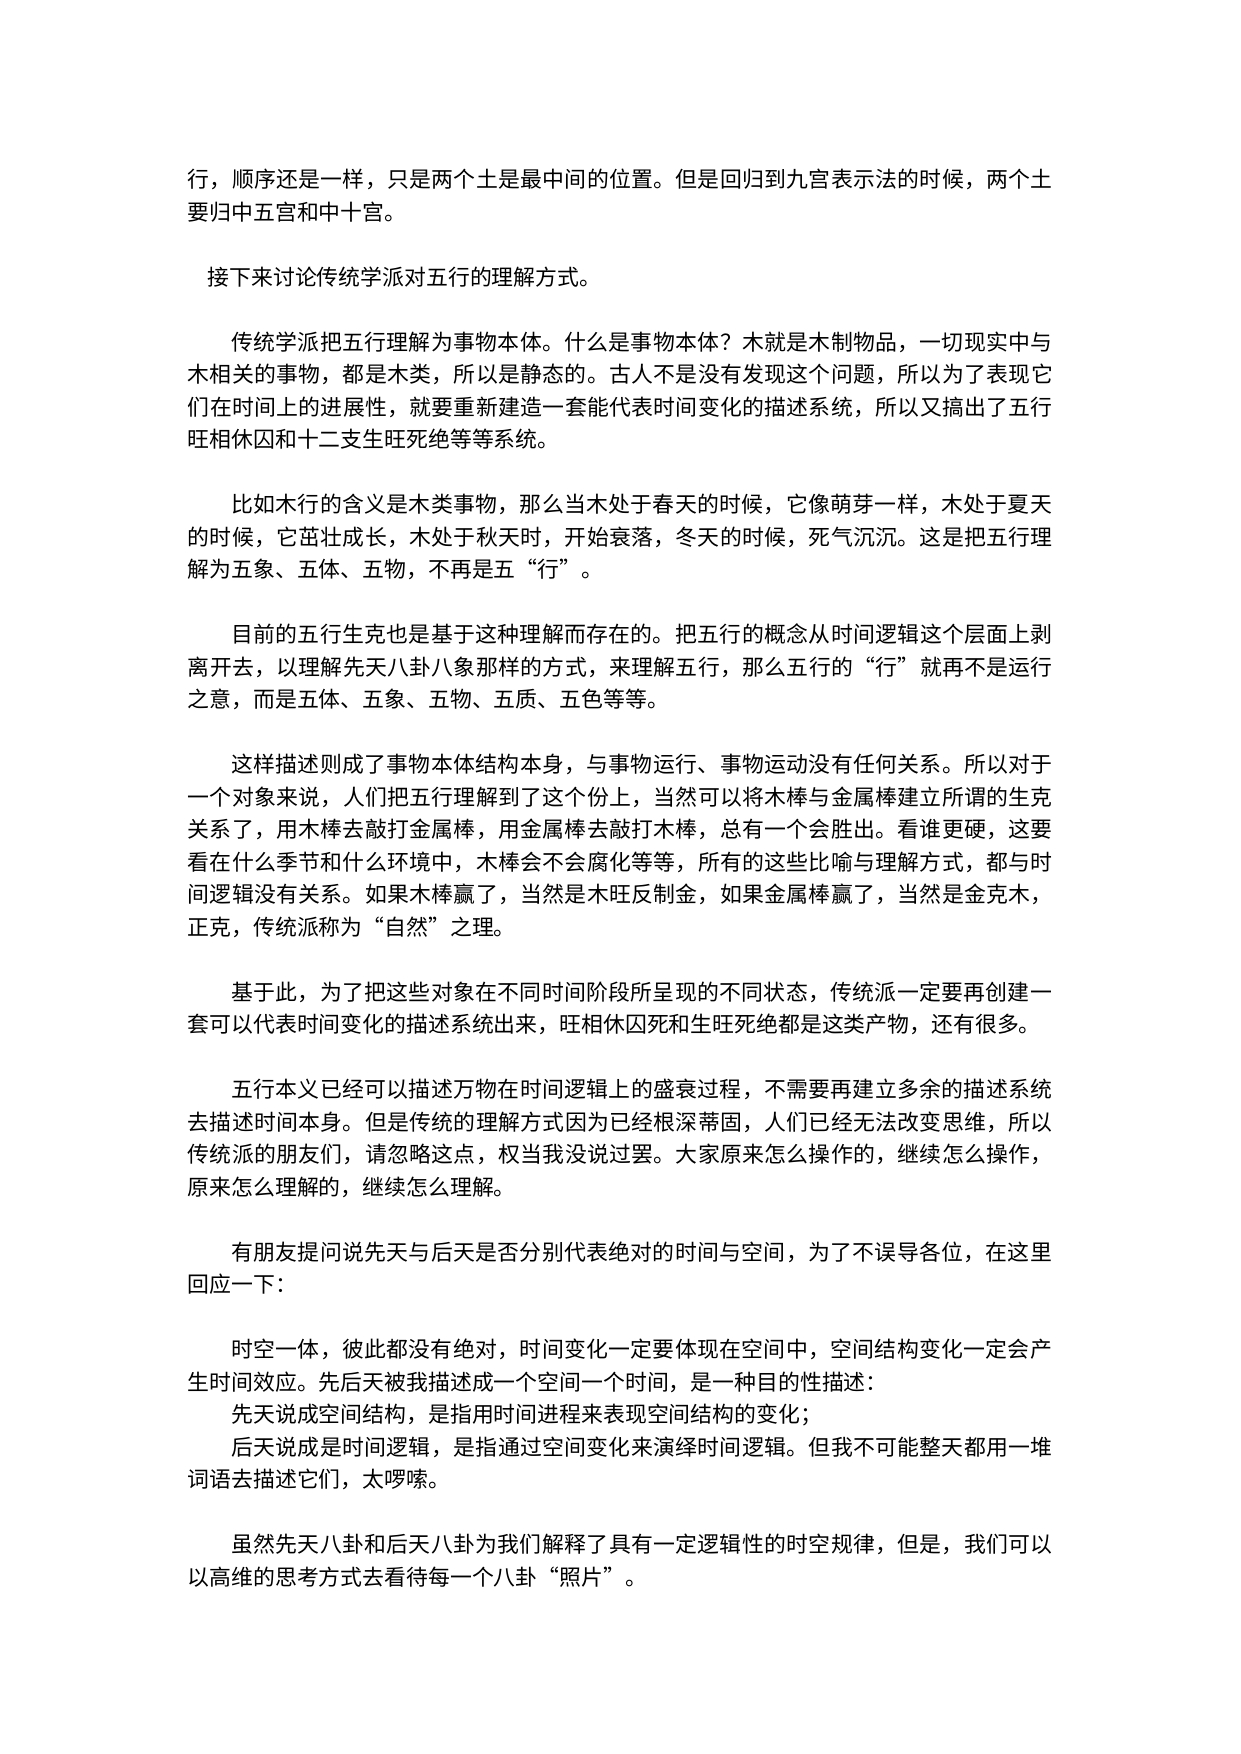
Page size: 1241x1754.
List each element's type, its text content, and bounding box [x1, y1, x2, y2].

text 目前的五行生克也是基于这种理解而存在的。把五行的概念从时间逻辑这个层面上剥离开去，以理解先天八卦八象那样的方式，来理解五行，那么五行的“行”就再不是运行之意，而是五体、五象、五物、五质、五色等等。 [187, 617, 1053, 714]
text 这样描述则成了事物本体结构本身，与事物运行、事物运动没有任何关系。所以对于一个对象来说，人们把五行理解到了这个份上，当然可以将木棒与金属棒建立所谓的生克关系了，用木棒去敲打金属棒，用金属棒去敲打木棒，总有一个会胜出。看谁更硬，这要看在什么季节和什么环境中，木棒会不会腐化等等，所有的这些比喻与理解方式，都与时间逻辑没有关系。如果木棒赢了，当然是木旺反制金，如果金属棒赢了，当然是金克木，正克，传统派称为“自然”之理。 [187, 747, 1053, 942]
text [187, 162, 1053, 227]
text 时空一体，彼此都没有绝对，时间变化一定要体现在空间中，空间结构变化一定会产生时间效应。先后天被我描述成一个空间一个时间，是一种目的性描述： [187, 1332, 1053, 1397]
text 五行本义已经可以描述万物在时间逻辑上的盛衰过程，不需要再建立多余的描述系统去描述时间本身。但是传统的理解方式因为已经根深蒂固，人们已经无法改变思维，所以传统派的朋友们，请忽略这点，权当我没说过罢。大家原来怎么操作的，继续怎么操作，原来怎么理解的，继续怎么理解。 [187, 1072, 1053, 1202]
text 后天说成是时间逻辑，是指通过空间变化来演绎时间逻辑。但我不可能整天都用一堆词语去描述它们，太啰嗦。 [187, 1429, 1053, 1494]
text 有朋友提问说先天与后天是否分别代表绝对的时间与空间，为了不误导各位，在这里回应一下： [187, 1234, 1053, 1299]
text 比如木行的含义是木类事物，那么当木处于春天的时候，它像萌芽一样，木处于夏天的时候，它茁壮成长，木处于秋天时，开始衰落，冬天的时候，死气沉沉。这是把五行理解为五象、五体、五物，不再是五“行”。 [187, 487, 1053, 584]
text 基于此，为了把这些对象在不同时间阶段所呈现的不同状态，传统派一定要再创建一套可以代表时间变化的描述系统出来，旺相休囚死和生旺死绝都是这类产物，还有很多。 [187, 974, 1053, 1039]
text 虽然先天八卦和后天八卦为我们解释了具有一定逻辑性的时空规律，但是，我们可以以高维的思考方式去看待每一个八卦“照片”。 [187, 1527, 1053, 1592]
text 先天说成空间结构，是指用时间进程来表现空间结构的变化； [187, 1397, 1053, 1429]
text 接下来讨论传统学派对五行的理解方式。 [187, 259, 1053, 292]
text 传统学派把五行理解为事物本体。什么是事物本体？木就是木制物品，一切现实中与木相关的事物，都是木类，所以是静态的。古人不是没有发现这个问题，所以为了表现它们在时间上的进展性，就要重新建造一套能代表时间变化的描述系统，所以又搞出了五行旺相休囚和十二支生旺死绝等等系统。 [187, 324, 1053, 454]
